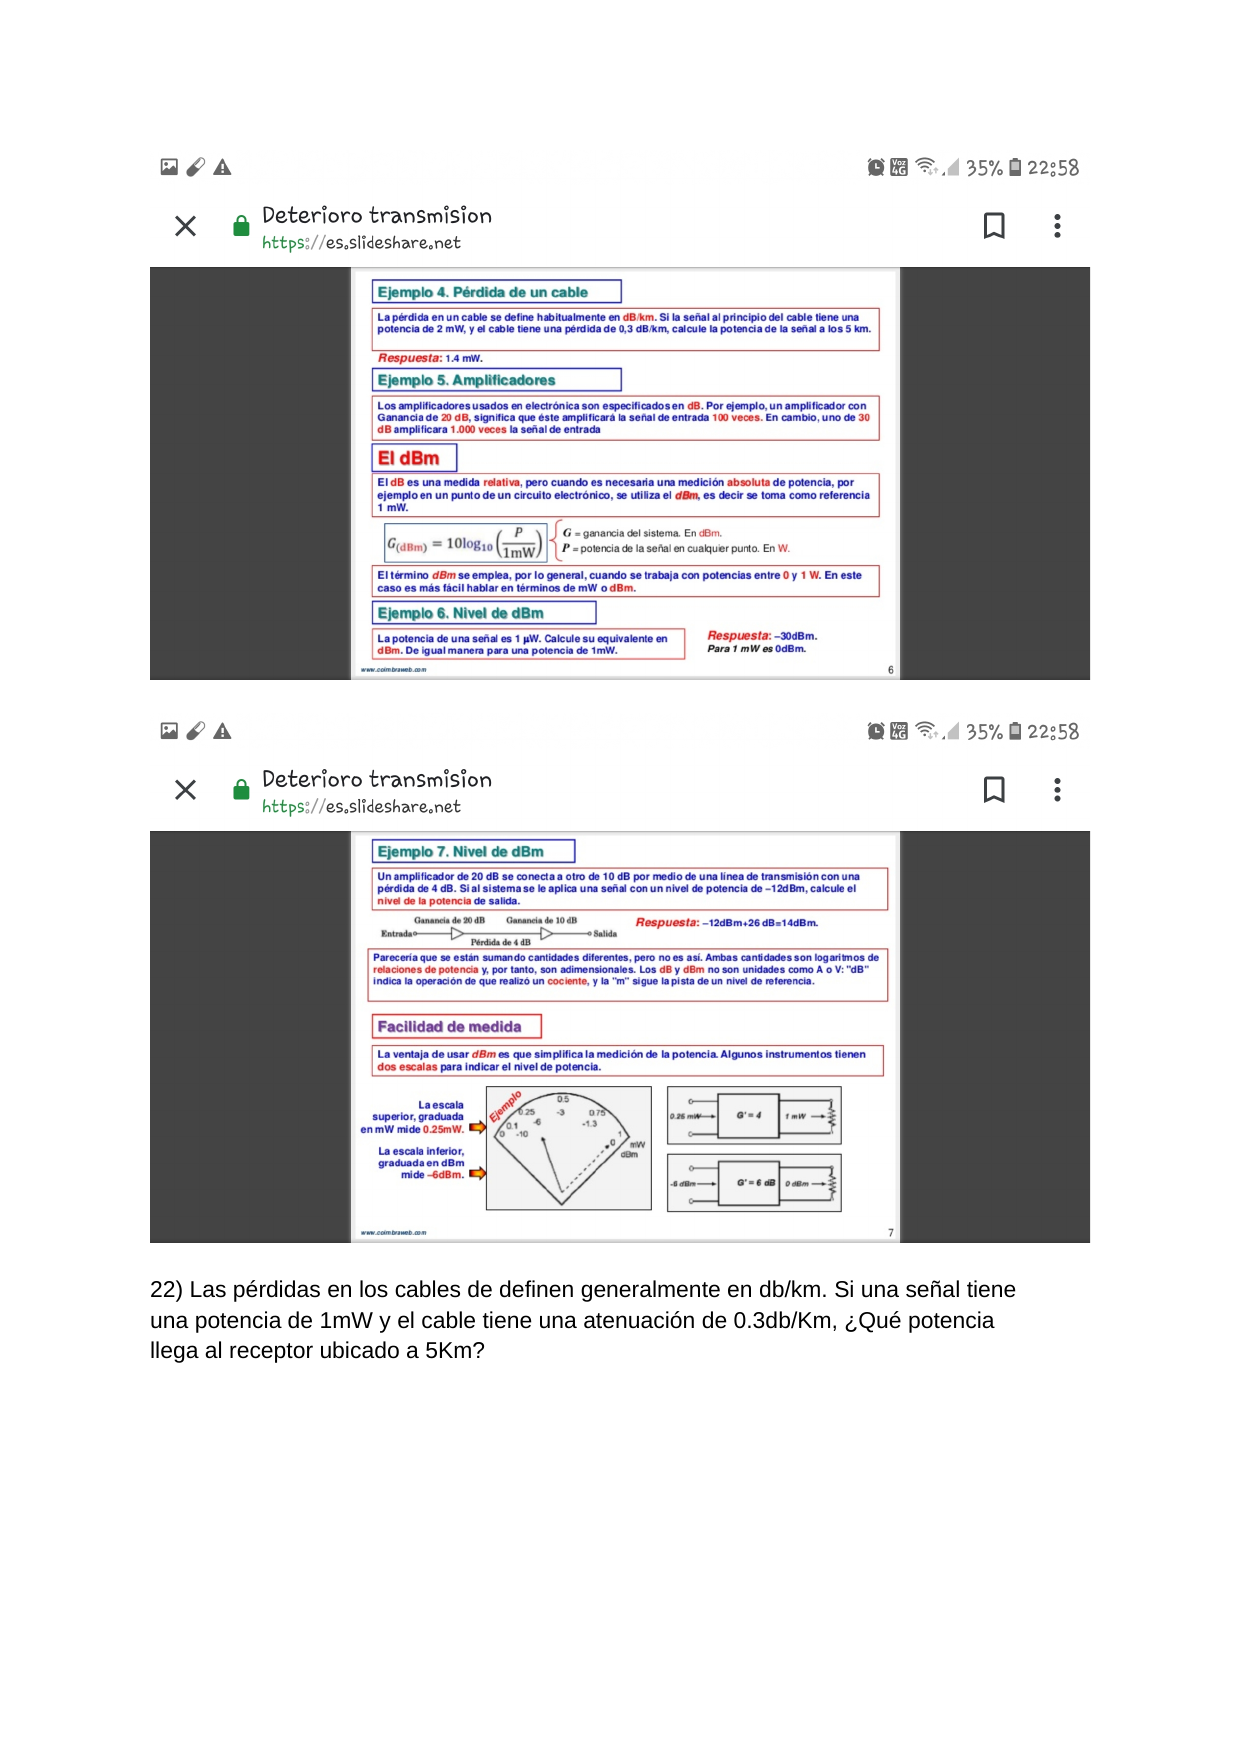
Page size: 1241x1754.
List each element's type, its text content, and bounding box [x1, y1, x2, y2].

text 22) Las pérdidas en los cables de definen generalmente en db/km. Si una señal tiene una potencia de 1mW y el cable tiene una atenuación de 0.3db/Km, ¿Qué potencia llega al receptor ubicado a 5Km? [150, 1246, 1090, 1363]
picture [150, 713, 1091, 1243]
picture [150, 150, 1091, 680]
